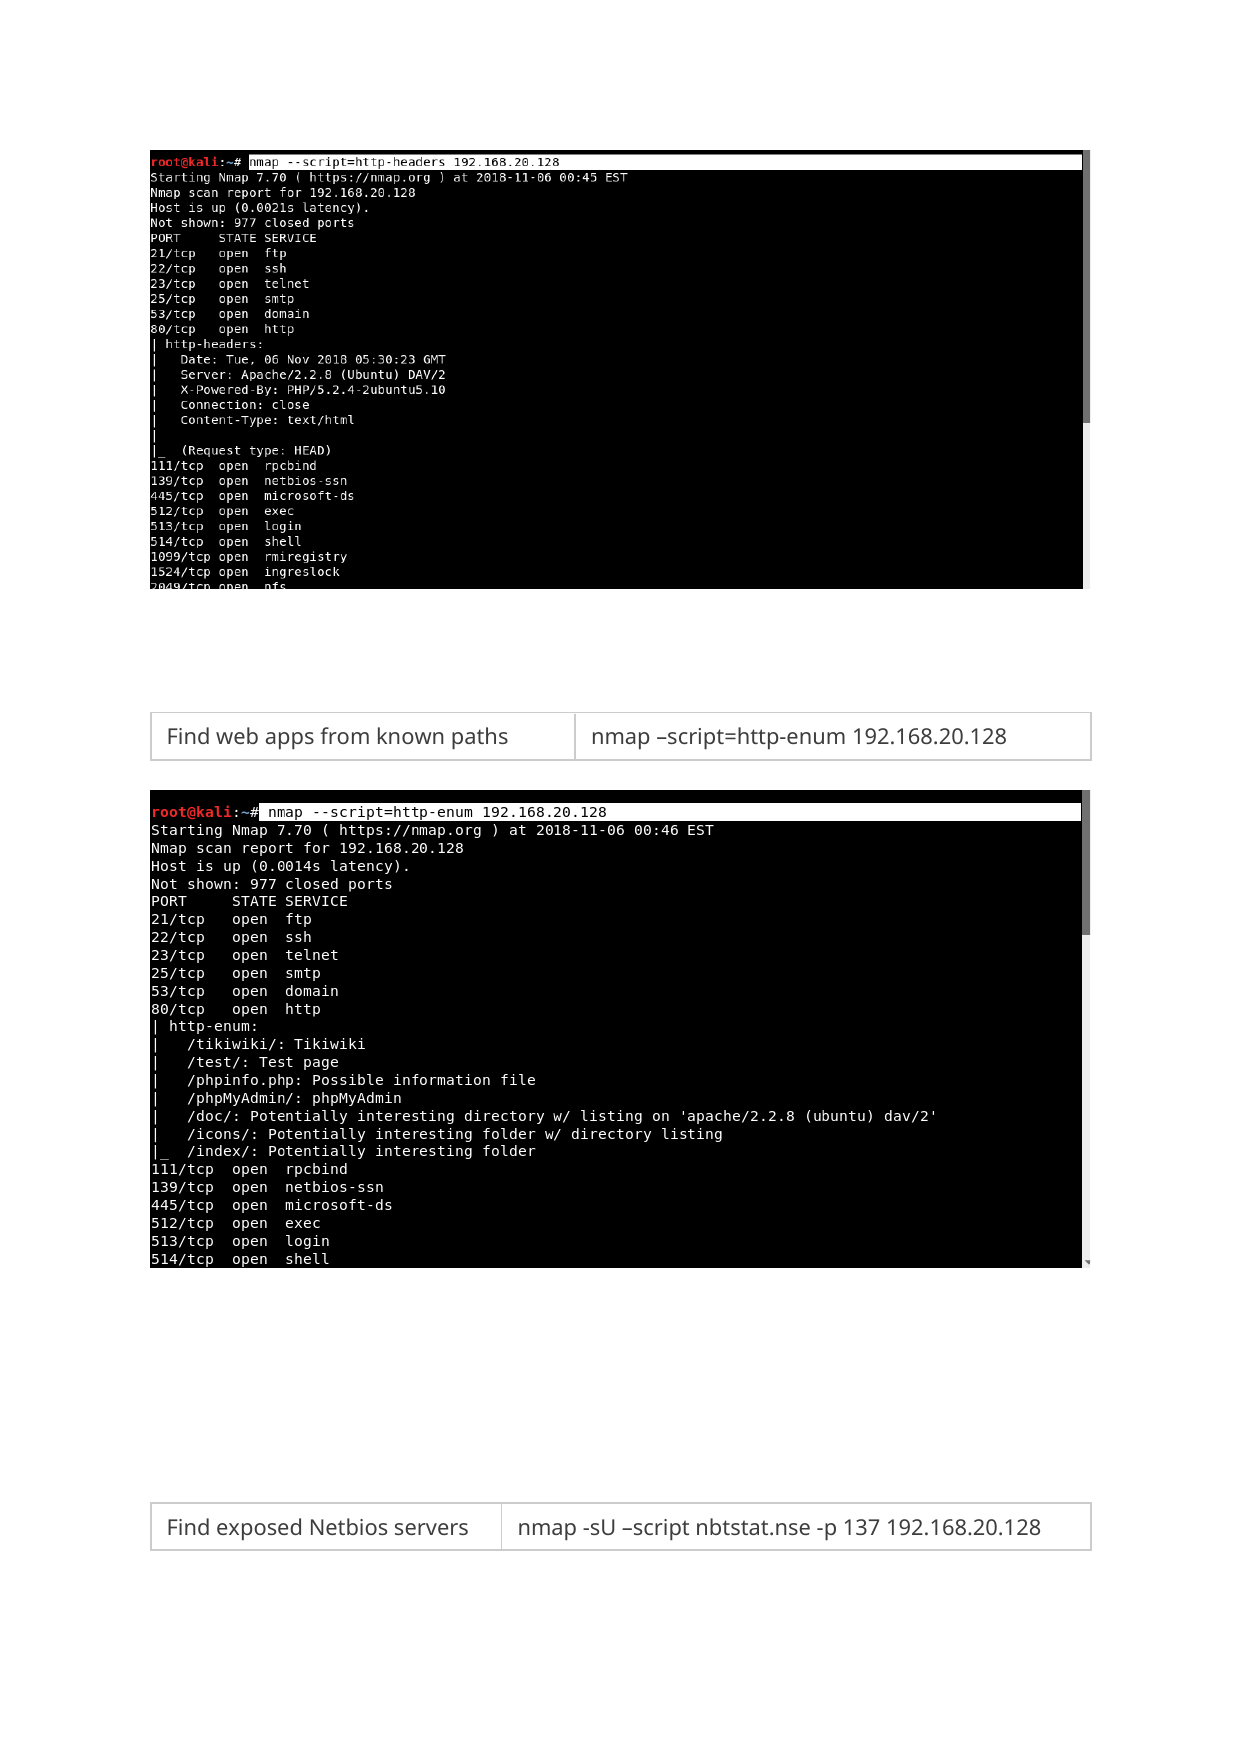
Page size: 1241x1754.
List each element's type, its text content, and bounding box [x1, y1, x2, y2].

table_header nmap -sU –script nbtstat.nse -p 137 192.168.20.128 [502, 1504, 1090, 1549]
table_header Find web apps from known paths [152, 713, 575, 759]
picture [150, 150, 1091, 589]
table_header nmap –script=http-enum 192.168.20.128 [576, 713, 1090, 759]
table_header Find exposed Netbios servers [152, 1504, 501, 1549]
picture [150, 790, 1091, 1268]
